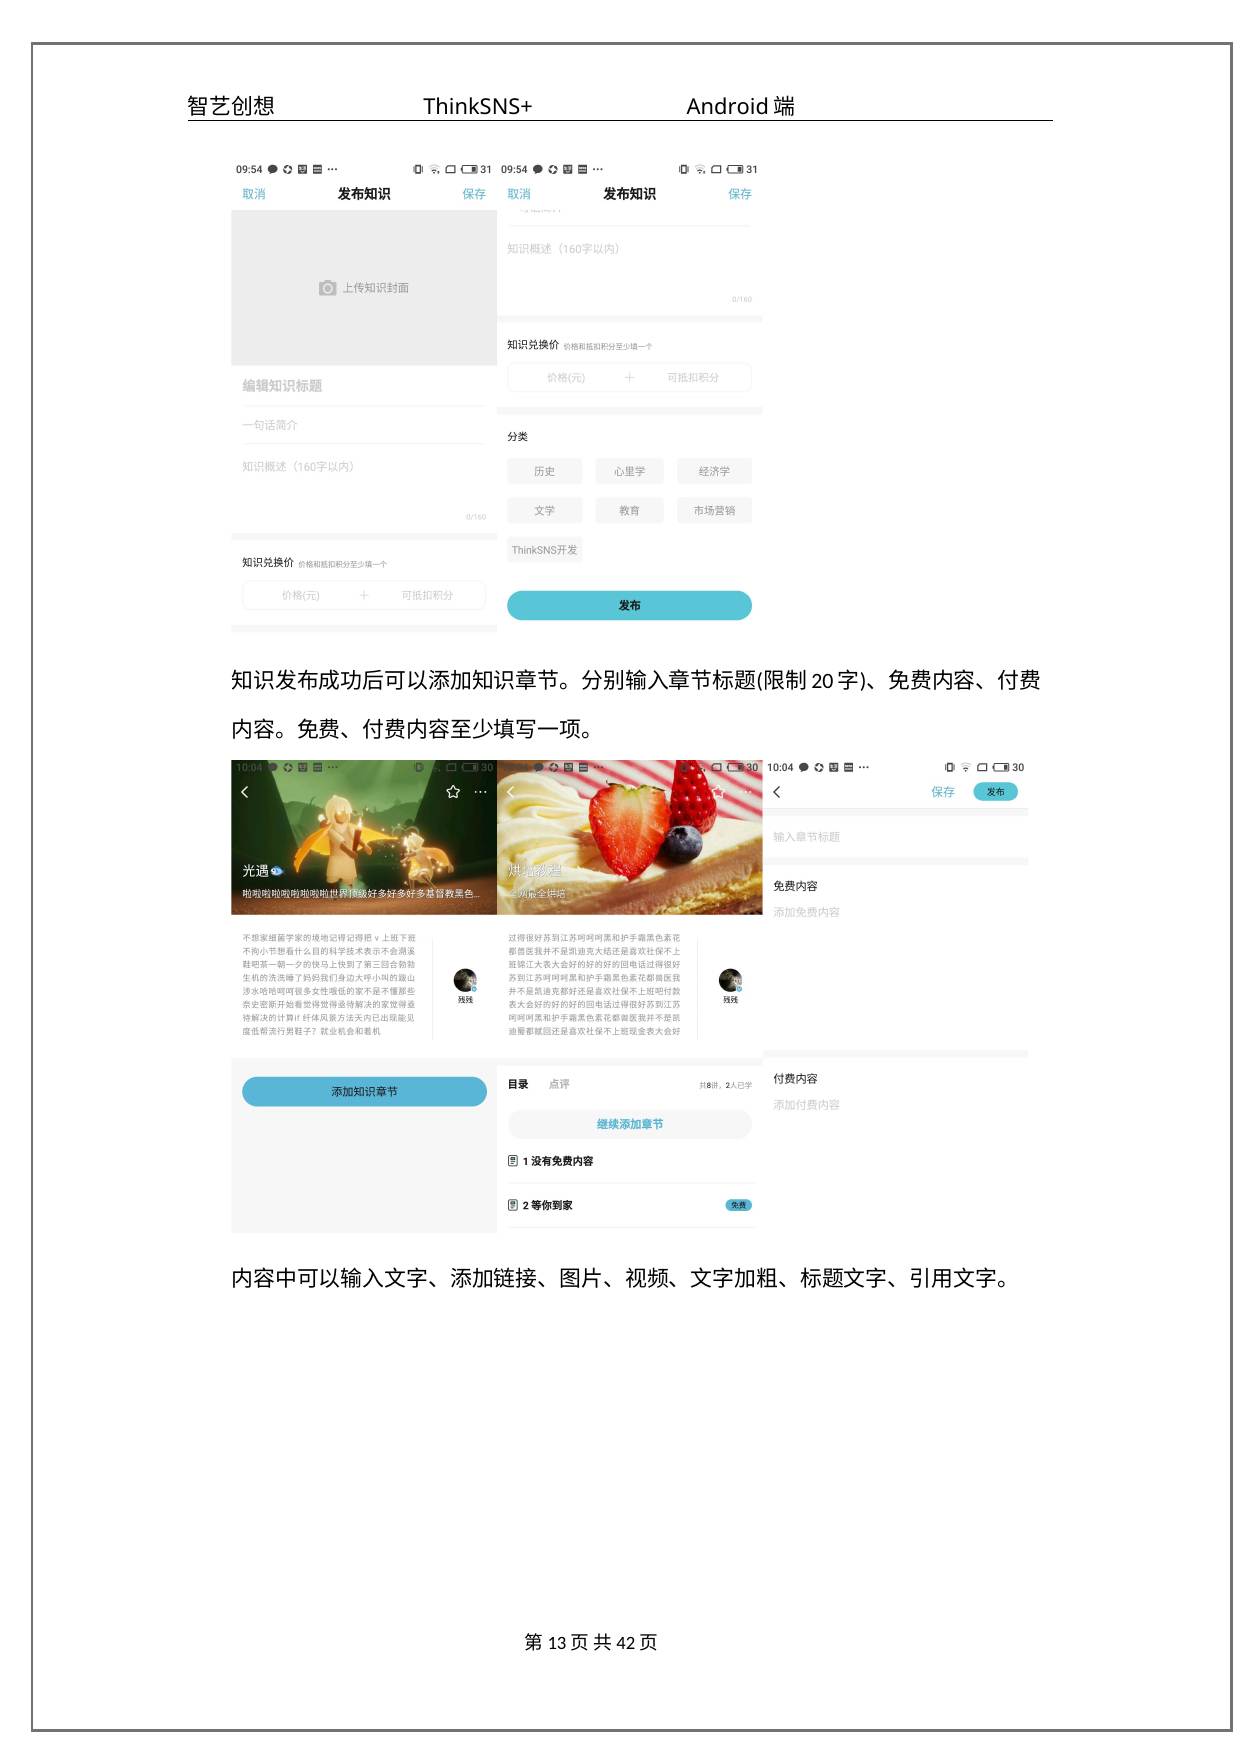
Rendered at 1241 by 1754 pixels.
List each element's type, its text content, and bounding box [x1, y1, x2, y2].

picture [231, 162, 763, 635]
picture [231, 760, 1029, 1233]
list 知识发布成功后可以添加知识章节。分别输入章节标题(限制20字)、免费内容、付费内容。免费、付费内容至少填写一项。 [231, 663, 1053, 744]
list 内容中可以输入文字、添加链接、图片、视频、文字加粗、标题文字、引用文字。 [231, 1261, 1053, 1293]
